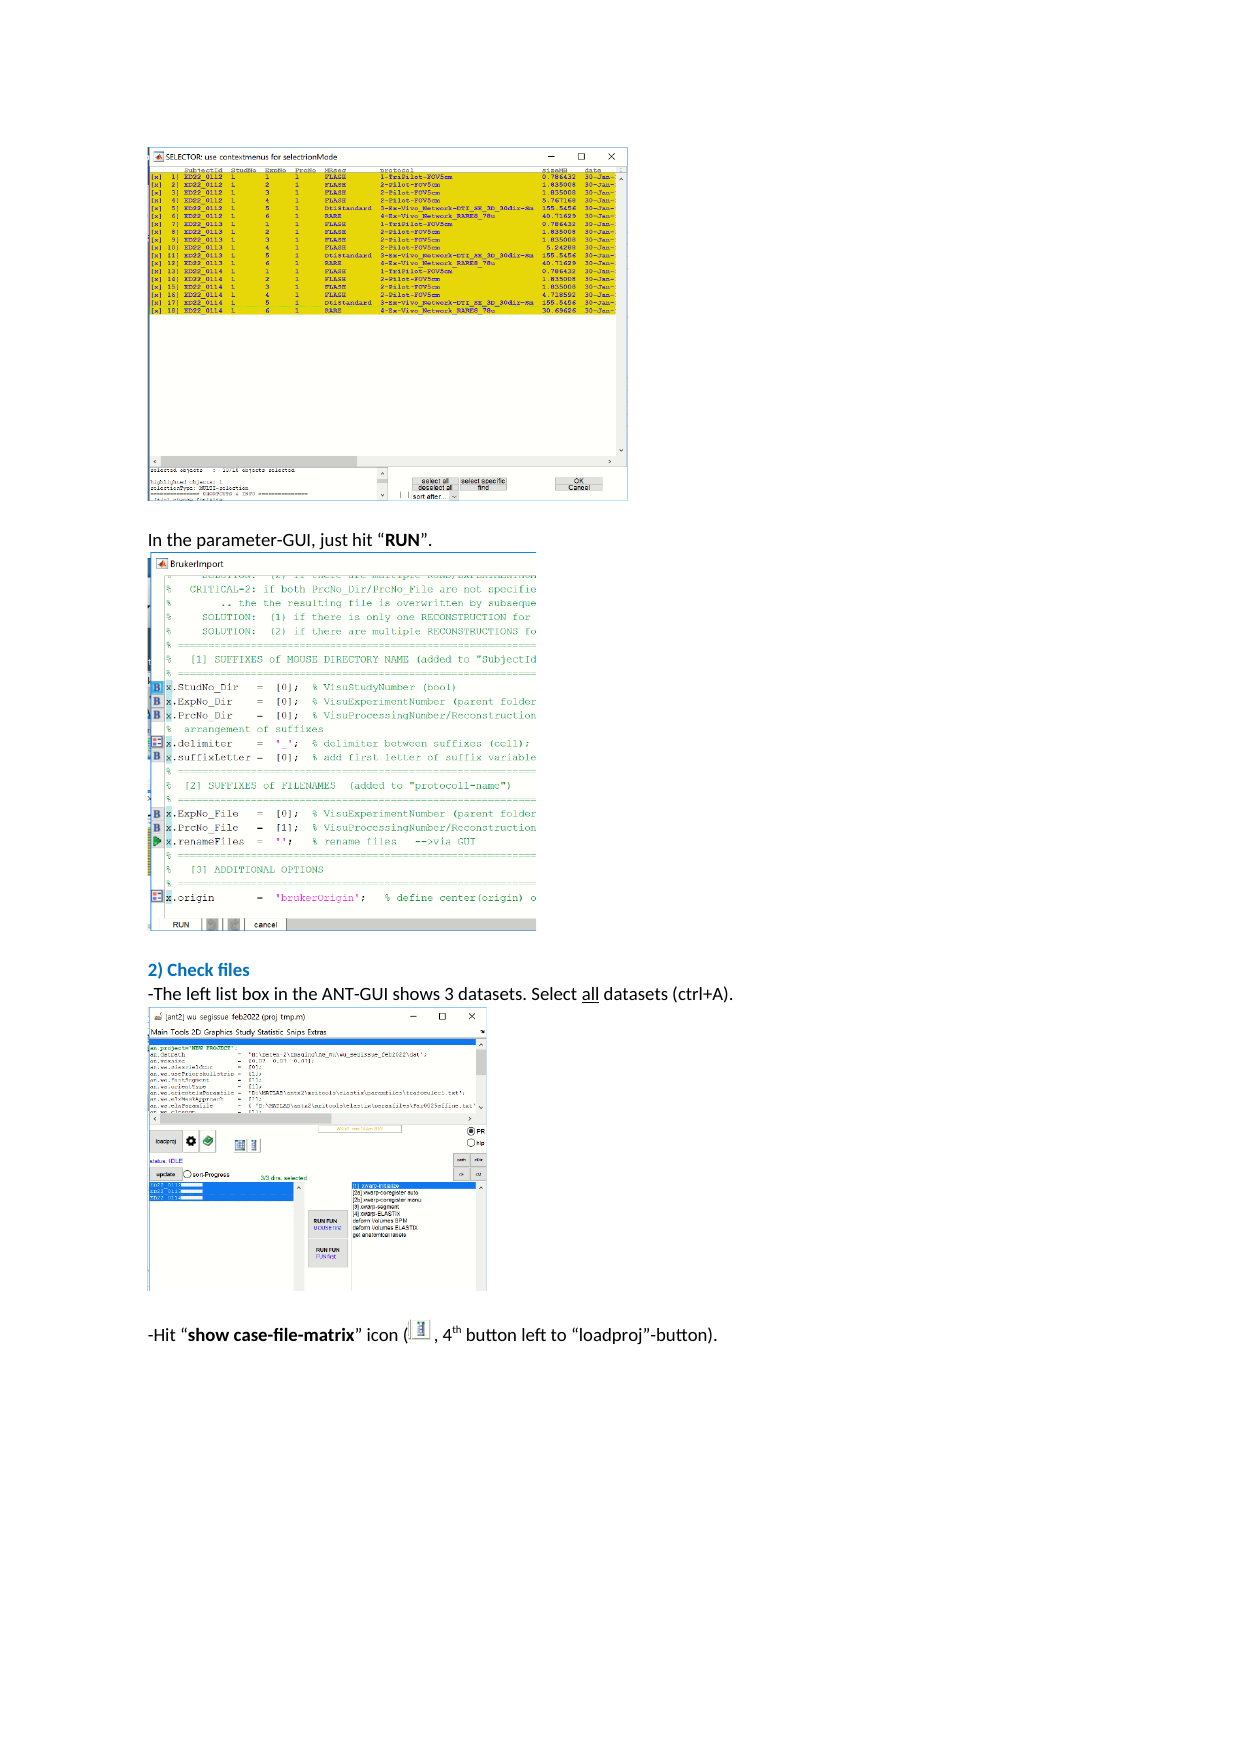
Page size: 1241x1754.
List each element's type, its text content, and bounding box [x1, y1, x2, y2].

text In the parameter-GUI, just hit “RUN”. [148, 528, 1093, 551]
text -The left list box in the ANT-GUI shows 3 datasets. Select all datasets (ctrl+A). [148, 983, 1093, 1006]
text -Hit “show case-file-matrix” icon (, 4th button left to “loadproj”-button). [148, 1317, 1093, 1346]
picture [147, 552, 537, 931]
text 2) Check files [148, 958, 1093, 981]
picture [408, 1317, 434, 1342]
picture [147, 147, 628, 501]
picture [147, 1007, 487, 1291]
